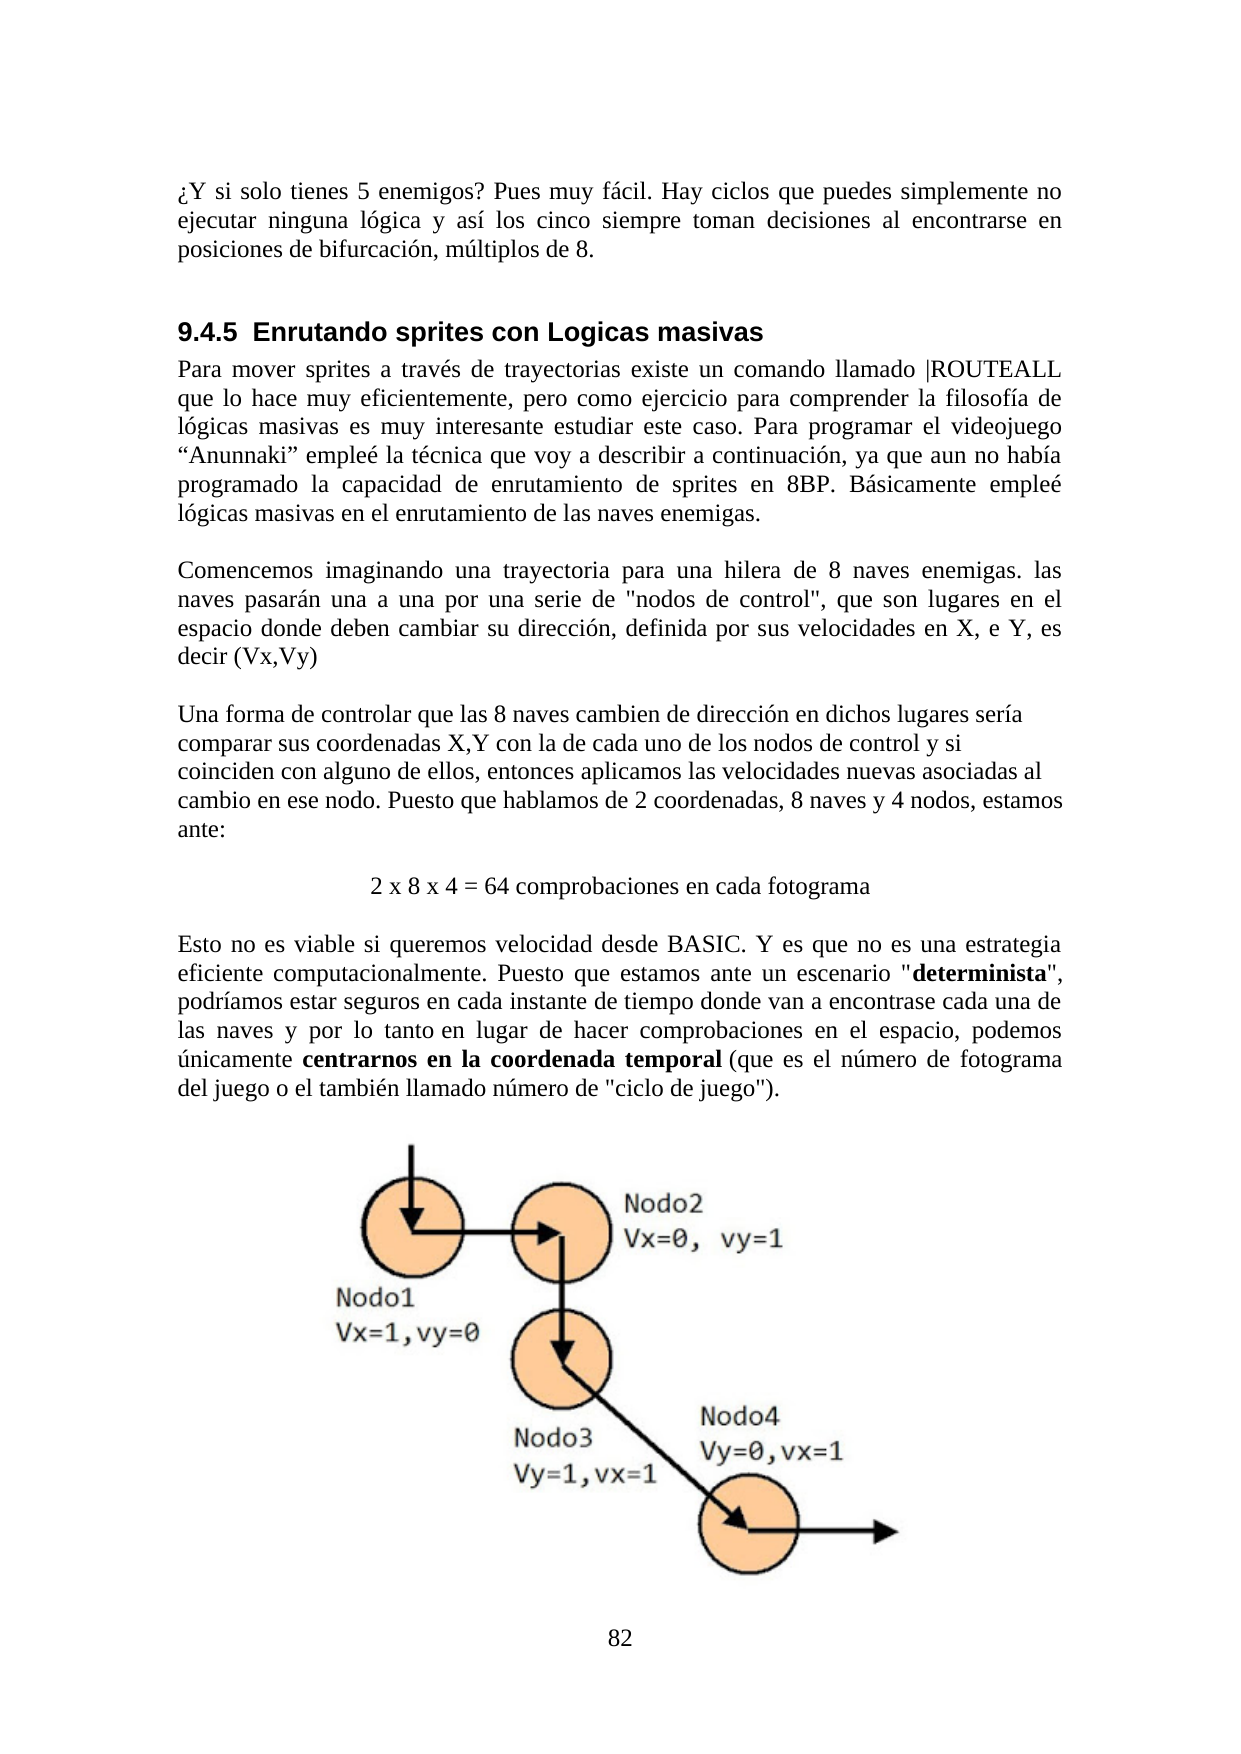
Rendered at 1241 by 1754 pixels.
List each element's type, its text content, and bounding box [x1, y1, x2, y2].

text 2 x 8 x 4 = 64 comprobaciones en cada fotograma [177, 843, 1063, 929]
text Comencemos imaginando una trayectoria para una hilera de 8 naves enemigas. las naves pasarán una a una por una serie de "nodos de control", que son lugares en el espacio donde deben cambiar su dirección, definida por sus velocidades en X, e Y, es decir (Vx,Vy) [177, 555, 1063, 670]
text Para mover sprites a través de trayectorias existe un comando llamado |ROUTEALL que lo hace muy eficientemente, pero como ejercicio para comprender la filosofía de lógicas masivas es muy interesante estudiar este caso. Para programar el videojuego “Anunnaki” empleé la técnica que voy a describir a continuación, ya que aun no había programado la capacidad de enrutamiento de sprites en 8BP. Básicamente empleé lógicas masivas en el enrutamiento de las naves enemigas. [177, 354, 1063, 526]
picture [307, 1130, 933, 1593]
text Esto no es viable si queremos velocidad desde BASIC. Y es que no es una estrategia eficiente computacionalmente. Puesto que estamos ante un escenario "determinista", podríamos estar seguros en cada instante de tiempo donde van a encontrase cada una de las naves y por lo tanto en lugar de hacer comprobaciones en el espacio, podemos únicamente centrarnos en la coordenada temporal (que es el número de fotograma del juego o el también llamado número de "ciclo de juego"). [177, 929, 1063, 1101]
subtitle Enrutando sprites con Logicas masivas [177, 316, 1063, 348]
text ¿Y si solo tienes 5 enemigos? Pues muy fácil. Hay ciclos que puedes simplemente no ejecutar ninguna lógica y así los cinco siempre toman decisiones al encontrarse en posiciones de bifurcación, múltiplos de 8. [177, 176, 1063, 263]
text Una forma de controlar que las 8 naves cambien de dirección en dichos lugares sería comparar sus coordenadas X,Y con la de cada uno de los nodos de control y si coinciden con alguno de ellos, entonces aplicamos las velocidades nuevas asociadas al cambio en ese nodo. Puesto que hablamos de 2 coordenadas, 8 naves y 4 nodos, estamos ante: [177, 699, 1063, 843]
